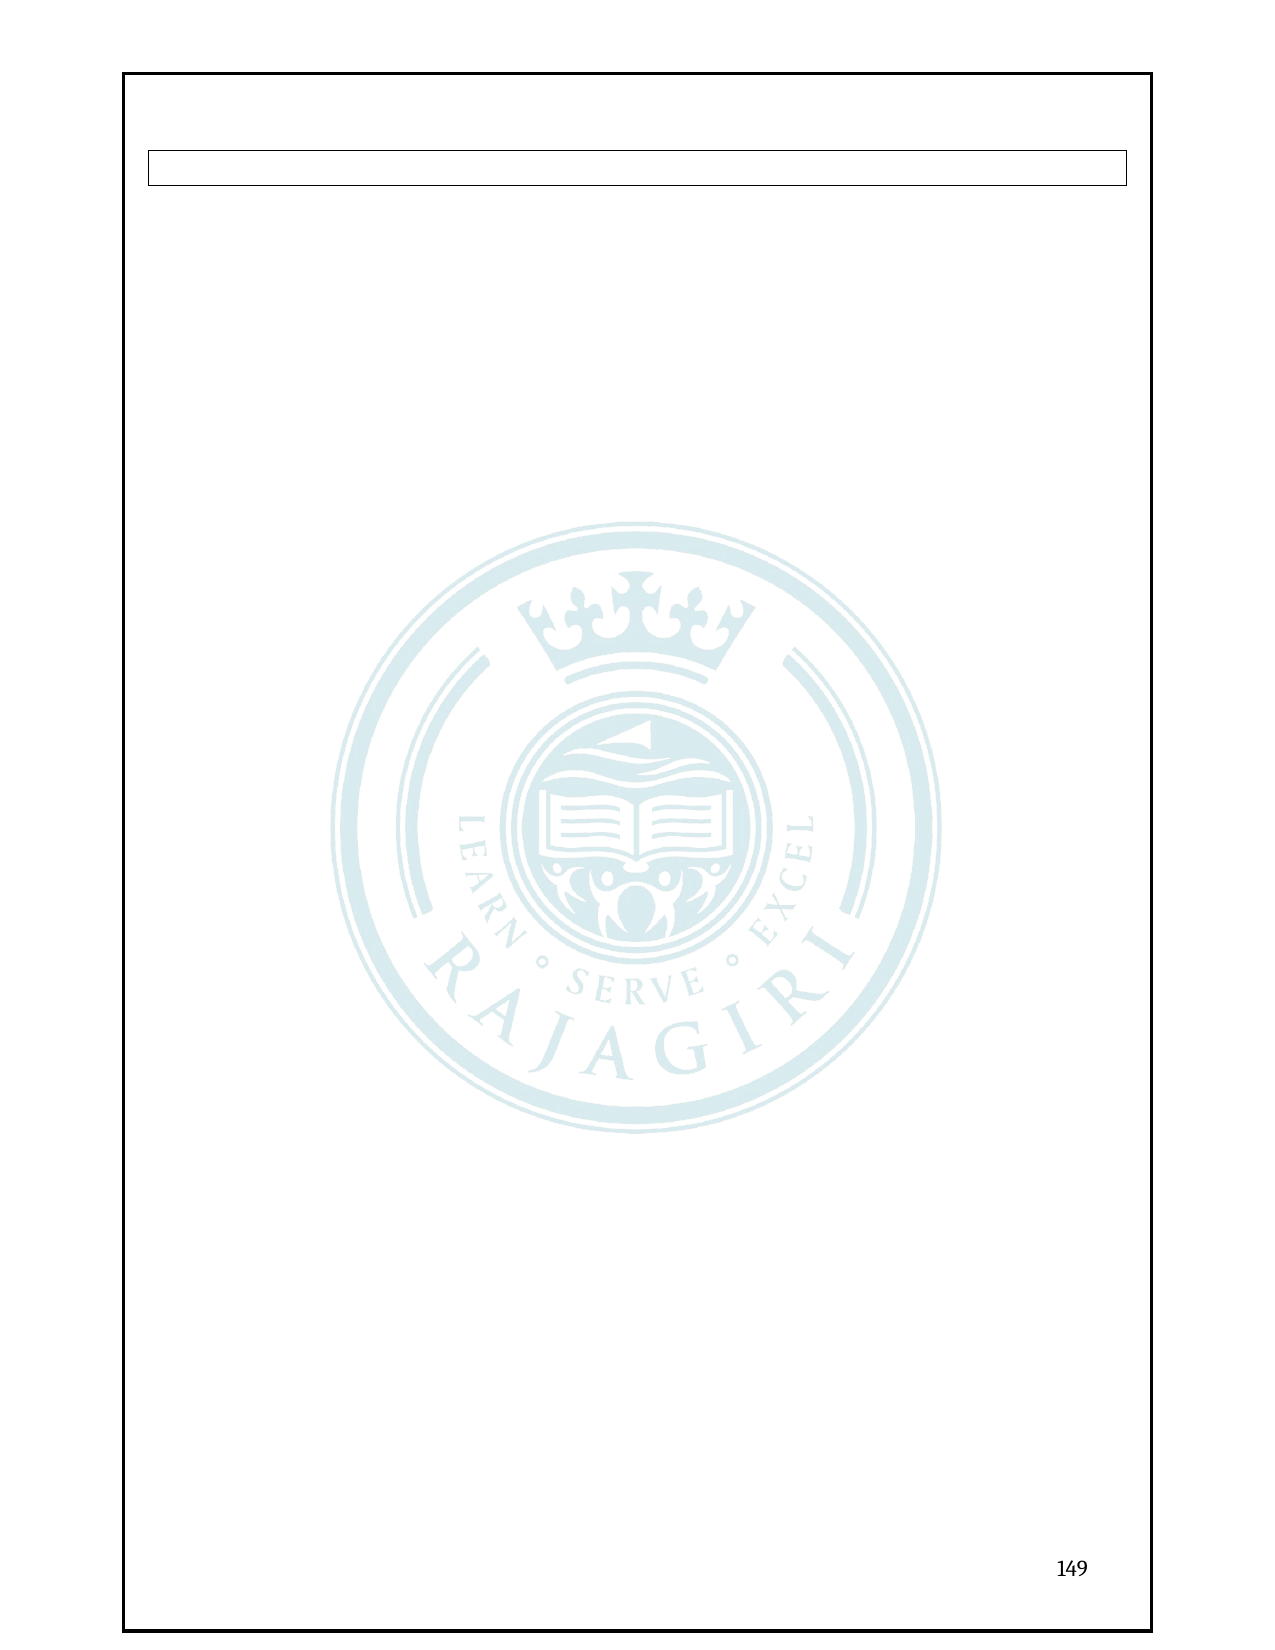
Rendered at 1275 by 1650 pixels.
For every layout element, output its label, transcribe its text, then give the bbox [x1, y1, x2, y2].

table_cell Output [149, 151, 1126, 185]
